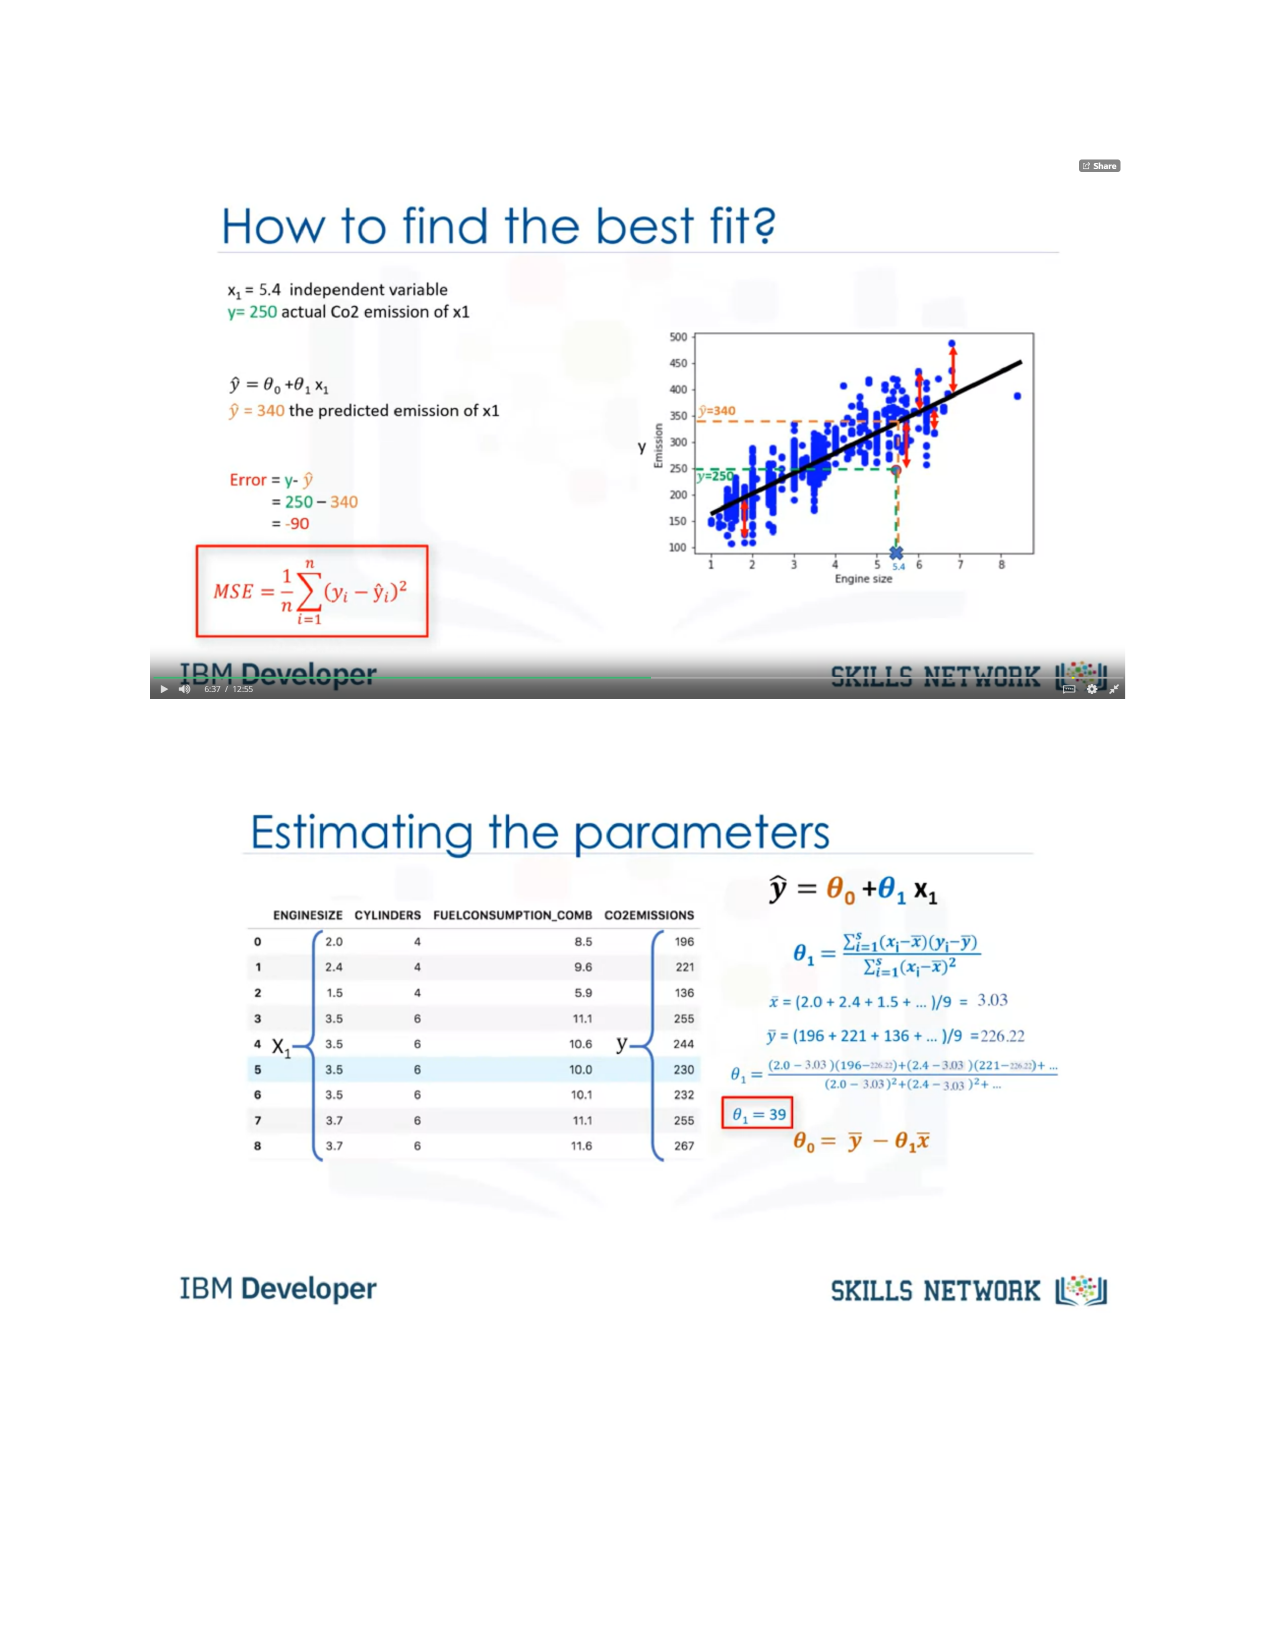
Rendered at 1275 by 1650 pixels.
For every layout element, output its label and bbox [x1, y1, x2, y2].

picture [150, 150, 1125, 699]
picture [150, 764, 1125, 1313]
